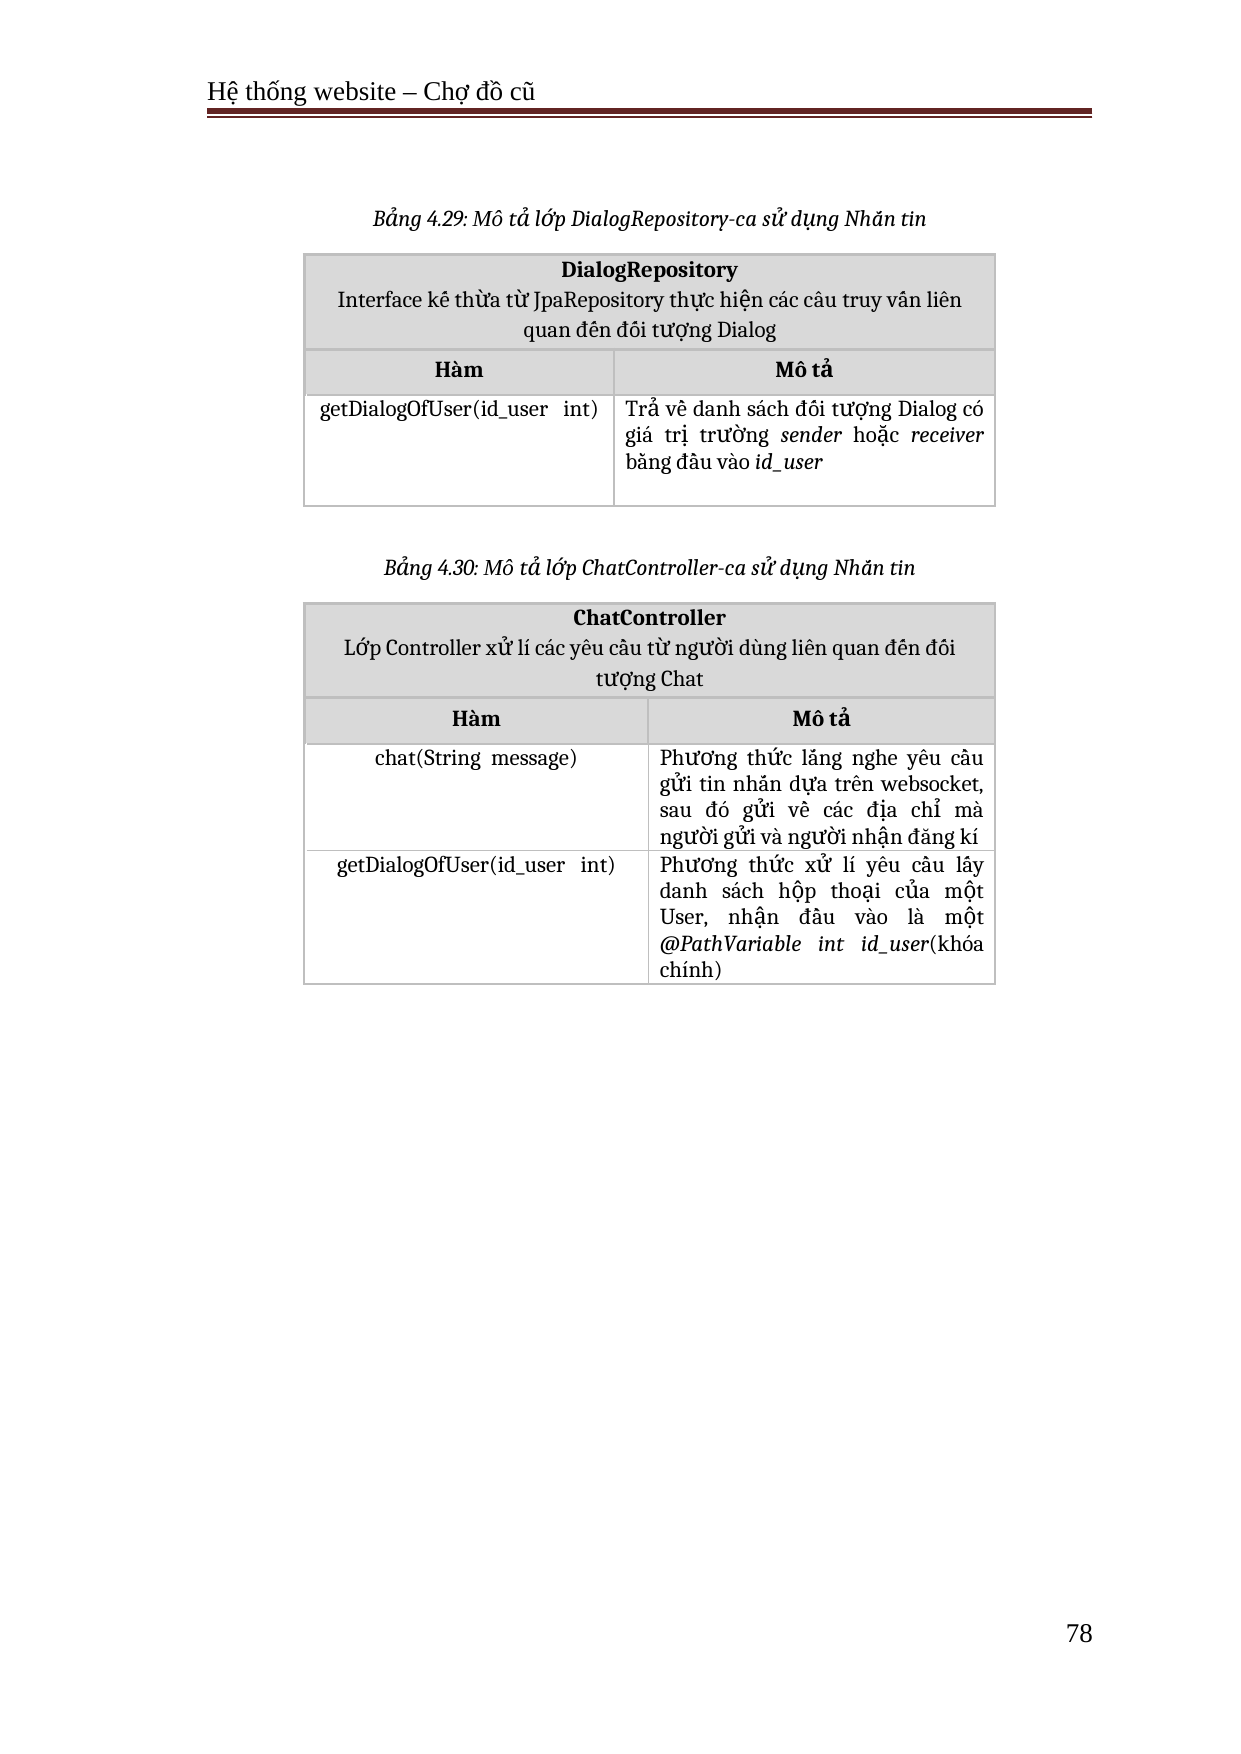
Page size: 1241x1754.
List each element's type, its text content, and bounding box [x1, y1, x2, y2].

table_cell Phương thức xử lí yêu cầu lấy danh sách hộp thoại của một User, nhận đầu vào là một @PathVariable int id_user(khóa chính) [649, 851, 994, 983]
table_cell Mô tả [615, 351, 994, 394]
table_cell Phương thức lắng nghe yêu cầu gửi tin nhắn dựa trên websocket, sau đó gửi về các địa chỉ mà người gửi và người nhận đăng kí [649, 745, 994, 850]
table_cell getDialogOfUser(id_user int) [305, 395, 613, 505]
text Bảng 4.29: Mô tả lớp DialogRepository-ca sử dụng Nhắn tin [207, 205, 1092, 232]
table_cell Hàm [306, 699, 647, 743]
table_header DialogRepository Interface kế thừa từ JpaRepository thực hiện các câu truy vấn liên quan đến đối tượng Dialog [306, 256, 994, 348]
table_cell Hàm [306, 351, 613, 394]
table_cell Trả về danh sách đối tượng Dialog có giá trị trường sender hoặc receiver bằng đầu vào id_user [615, 396, 994, 505]
table_cell Mô tả [649, 699, 994, 743]
table_header ChatController Lớp Controller xử lí các yêu cầu từ người dùng liên quan đến đối tượng Chat [306, 605, 994, 696]
table_cell chat(String message) [305, 744, 648, 850]
text Bảng 4.30: Mô tả lớp ChatController-ca sử dụng Nhắn tin [207, 554, 1092, 581]
table_cell getDialogOfUser(id_user int) [305, 850, 648, 983]
